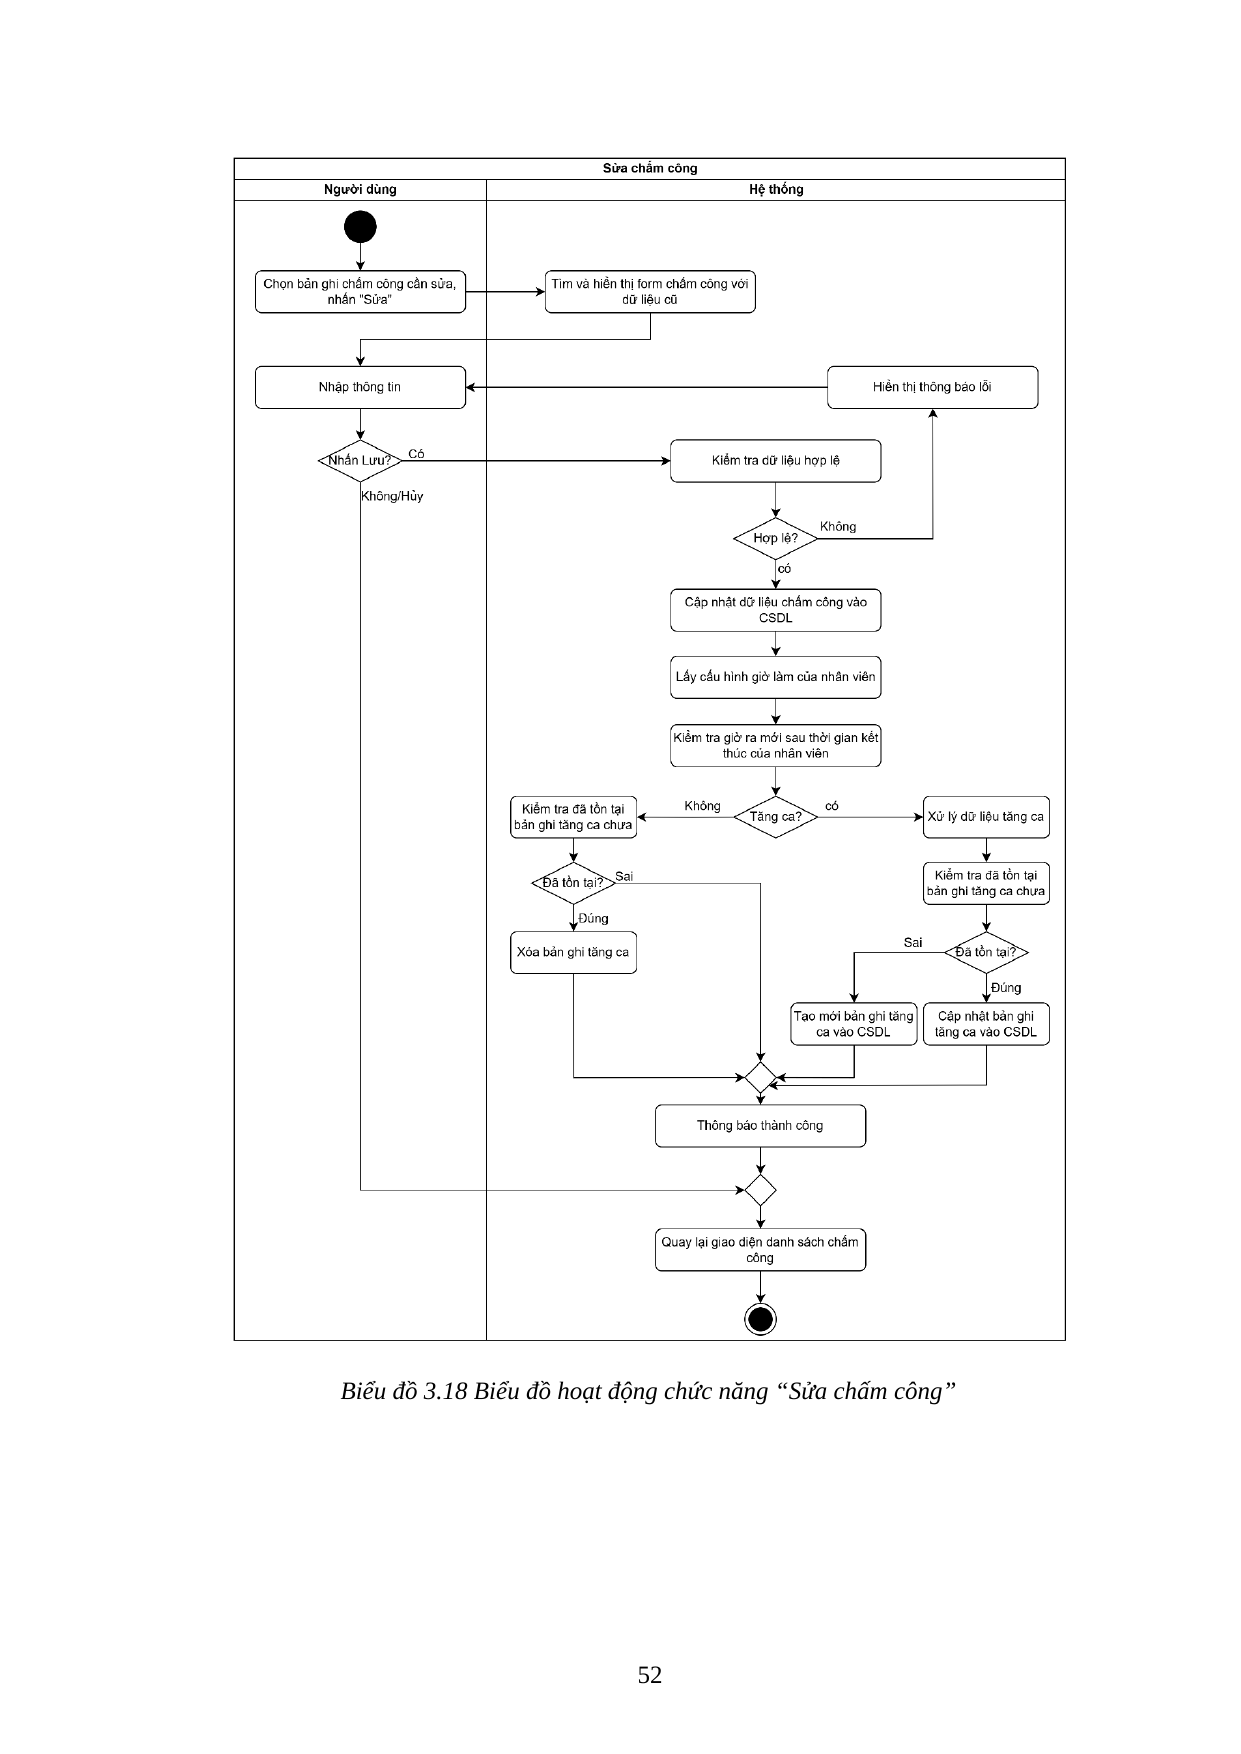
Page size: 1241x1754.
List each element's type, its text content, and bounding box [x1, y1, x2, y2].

text Biểu đồ 3.18 Biểu đồ hoạt động chức năng “Sửa chấm công” [177, 1376, 1122, 1405]
picture [223, 147, 1077, 1351]
